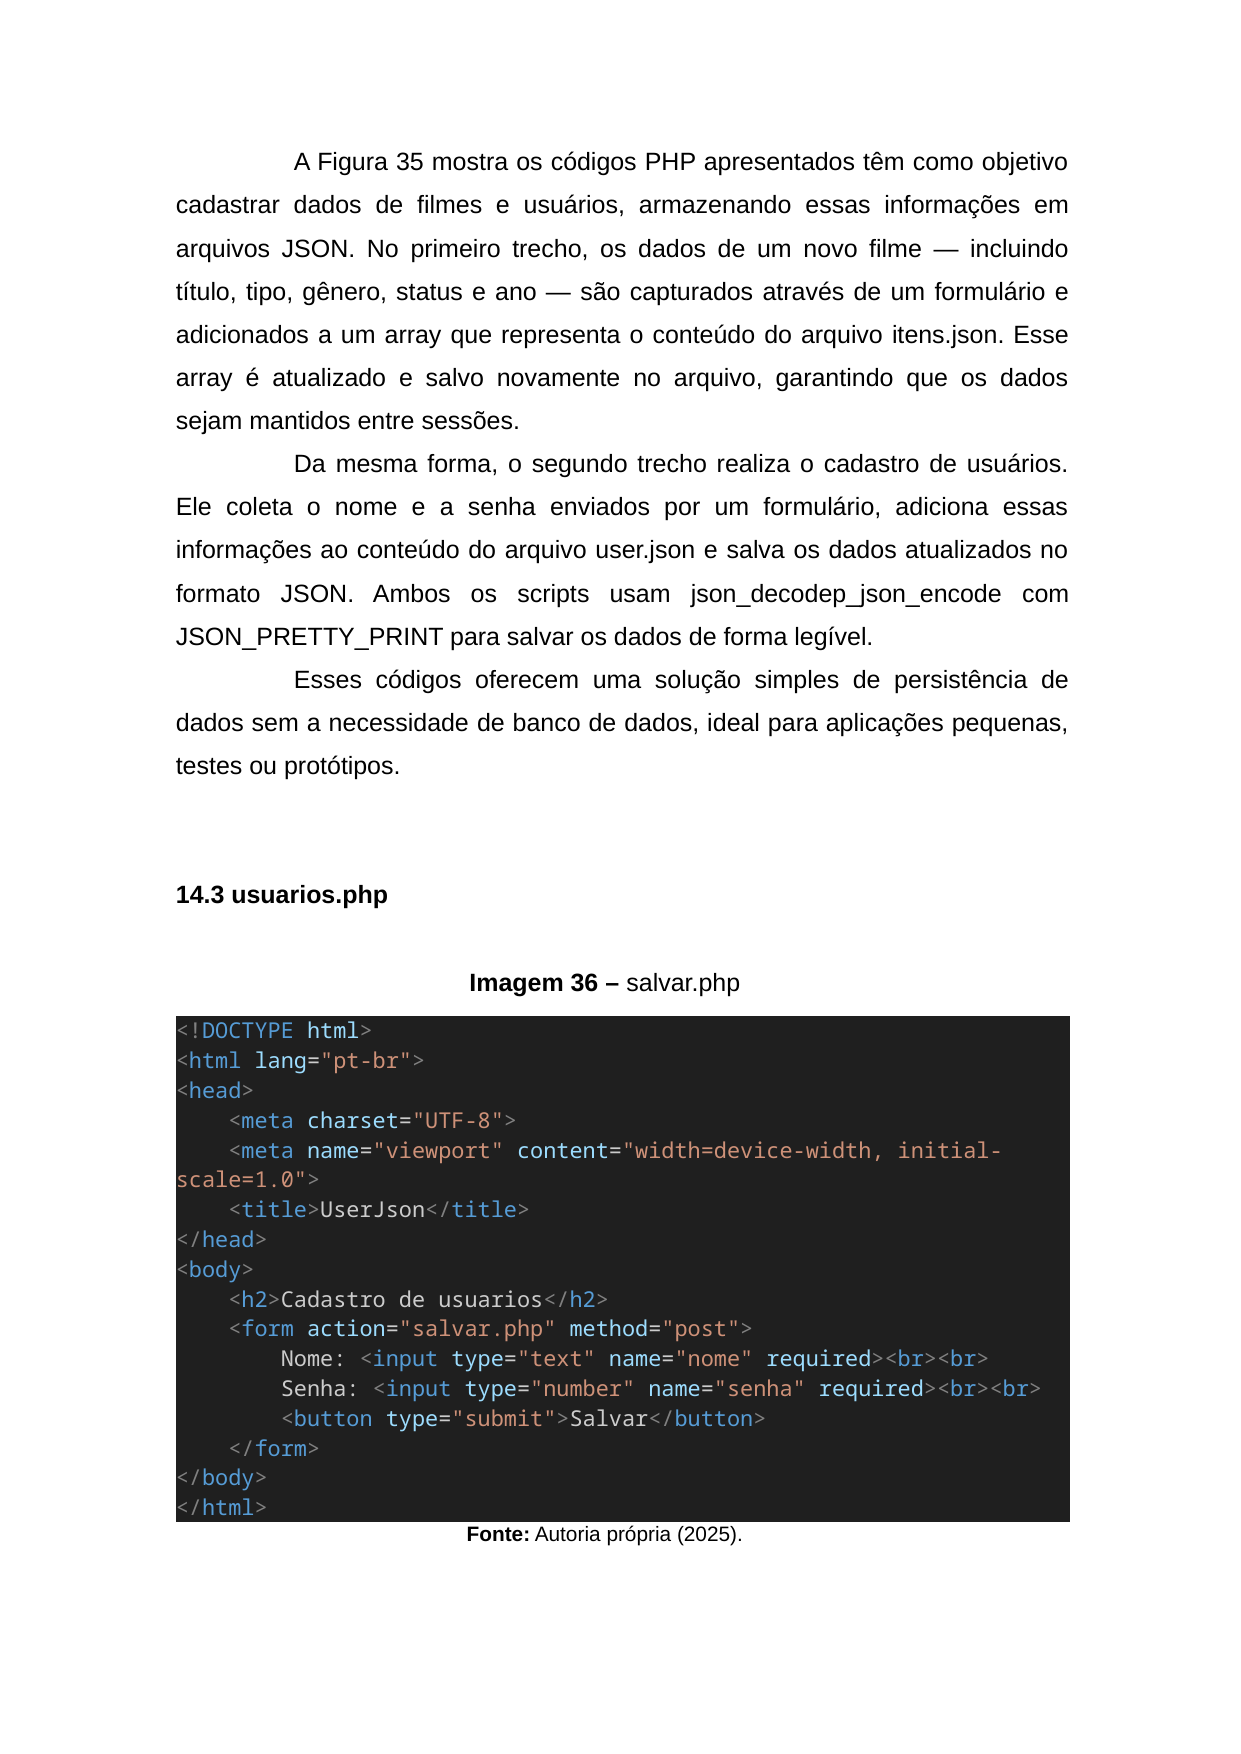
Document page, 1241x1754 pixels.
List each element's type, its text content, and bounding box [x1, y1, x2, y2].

text Nome: <input type="text" name="nome" required><br><br> [176, 1343, 1070, 1373]
text Senha: <input type="number" name="senha" required><br><br> [176, 1373, 1070, 1403]
text </html> [176, 1492, 1070, 1522]
text <button type="submit">Salvar</button> [176, 1403, 1070, 1433]
text <html lang="pt-br"> [176, 1045, 1070, 1075]
text <meta name="viewport" content="width=device-width, initial-scale=1.0"> [176, 1135, 1070, 1194]
text A Figura 35 mostra os códigos PHP apresentados têm como objetivo cadastrar dados de filmes e usuários, armazenando essas informações em arquivos JSON. No primeiro trecho, os dados de um novo filme — incluindo título, tipo, gênero, status e ano — são capturados através de um formulário e adicionados a um array que representa o conteúdo do arquivo itens.json. Esse array é atualizado e salvo novamente no arquivo, garantindo que os dados sejam mantidos entre sessões. [176, 147, 1070, 435]
text <!DOCTYPE html> [176, 1016, 1070, 1045]
text <meta charset="UTF-8"> [176, 1105, 1070, 1135]
text <h2>Cadastro de usuarios</h2> [176, 1284, 1070, 1313]
subtitle 14.3 usuarios.php [176, 881, 1064, 909]
text <title>UserJson</title> [176, 1194, 1070, 1224]
text <body> [176, 1254, 1070, 1284]
text <head> [176, 1075, 1070, 1105]
text </body> [176, 1462, 1070, 1492]
text Da mesma forma, o segundo trecho realiza o cadastro de usuários. Ele coleta o nome e a senha enviados por um formulário, adiciona essas informações ao conteúdo do arquivo user.json e salva os dados atualizados no formato JSON. Ambos os scripts usam json_decodep_json_encode com JSON_PRETTY_PRINT para salvar os dados de forma legível. [176, 449, 1070, 651]
text <form action="salvar.php" method="post"> [176, 1313, 1070, 1343]
text </form> [176, 1433, 1070, 1462]
text Esses códigos oferecem uma solução simples de persistência de dados sem a necessidade de banco de dados, ideal para aplicações pequenas, testes ou protótipos. [176, 665, 1070, 780]
text Imagem 36 – salvar.php [237, 968, 972, 997]
text </head> [176, 1224, 1070, 1254]
text Fonte: Autoria própria (2025). [237, 1522, 972, 1546]
